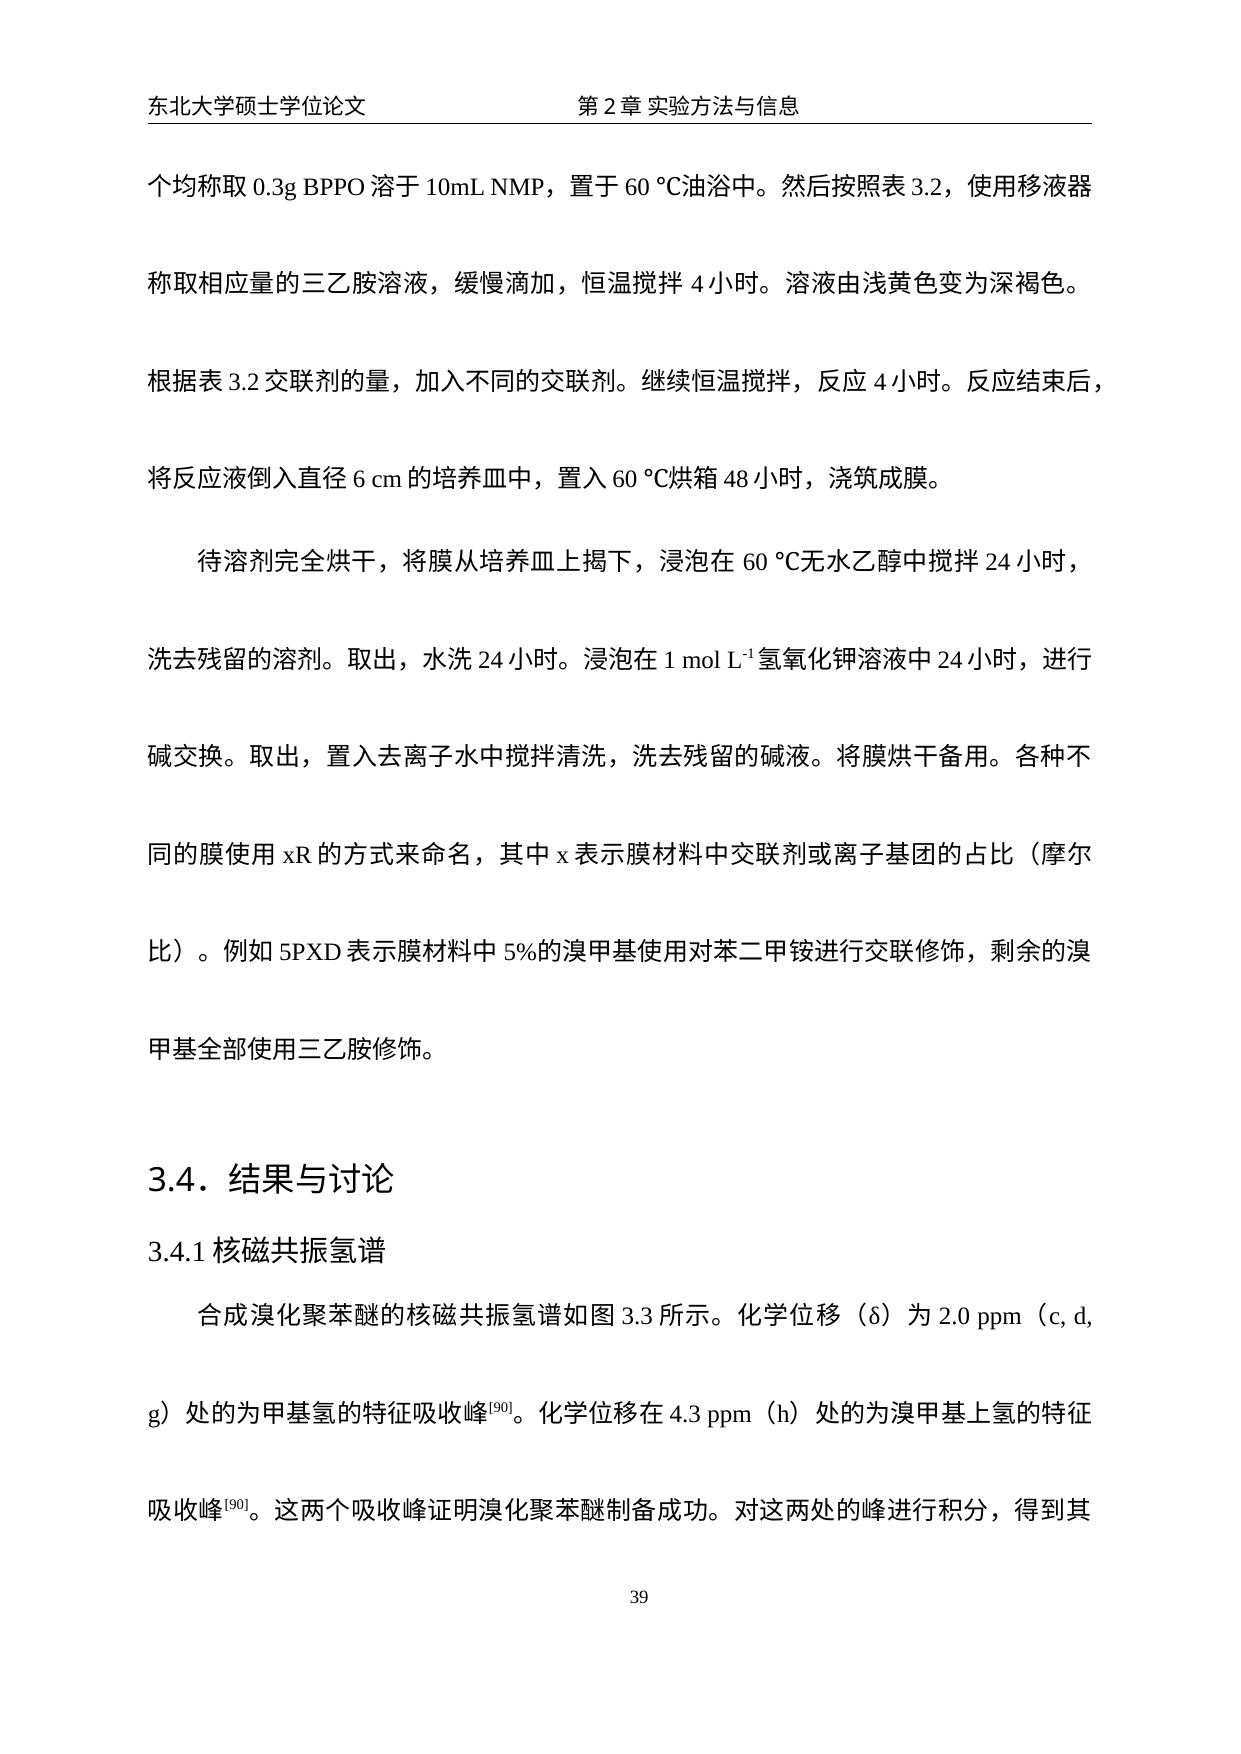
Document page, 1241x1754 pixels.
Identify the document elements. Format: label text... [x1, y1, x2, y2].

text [148, 1281, 1092, 1541]
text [148, 152, 1092, 509]
subtitle 3.4.1核磁共振氢谱 [148, 1216, 1092, 1281]
subtitle 3.4．结果与讨论 [148, 1145, 1092, 1210]
text 待溶剂完全烘干，将膜从培养皿上揭下，浸泡在60 ℃无水乙醇中搅拌24小时，洗去残留的溶剂。取出，水洗24小时。浸泡在1 mol L-1氢氧化钾溶液中24小时，进行碱交换。取出，置入去离子水中搅拌清洗，洗去残留的碱液。将膜烘干备用。各种不同的膜使用xR的方式来命名，其中x表示膜材料中交联剂或离子基团的占比（摩尔比）。例如5PXD表示膜材料中5%的溴甲基使用对苯二甲铵进行交联修饰，剩余的溴甲基全部使用三乙胺修饰。 [148, 527, 1092, 1080]
